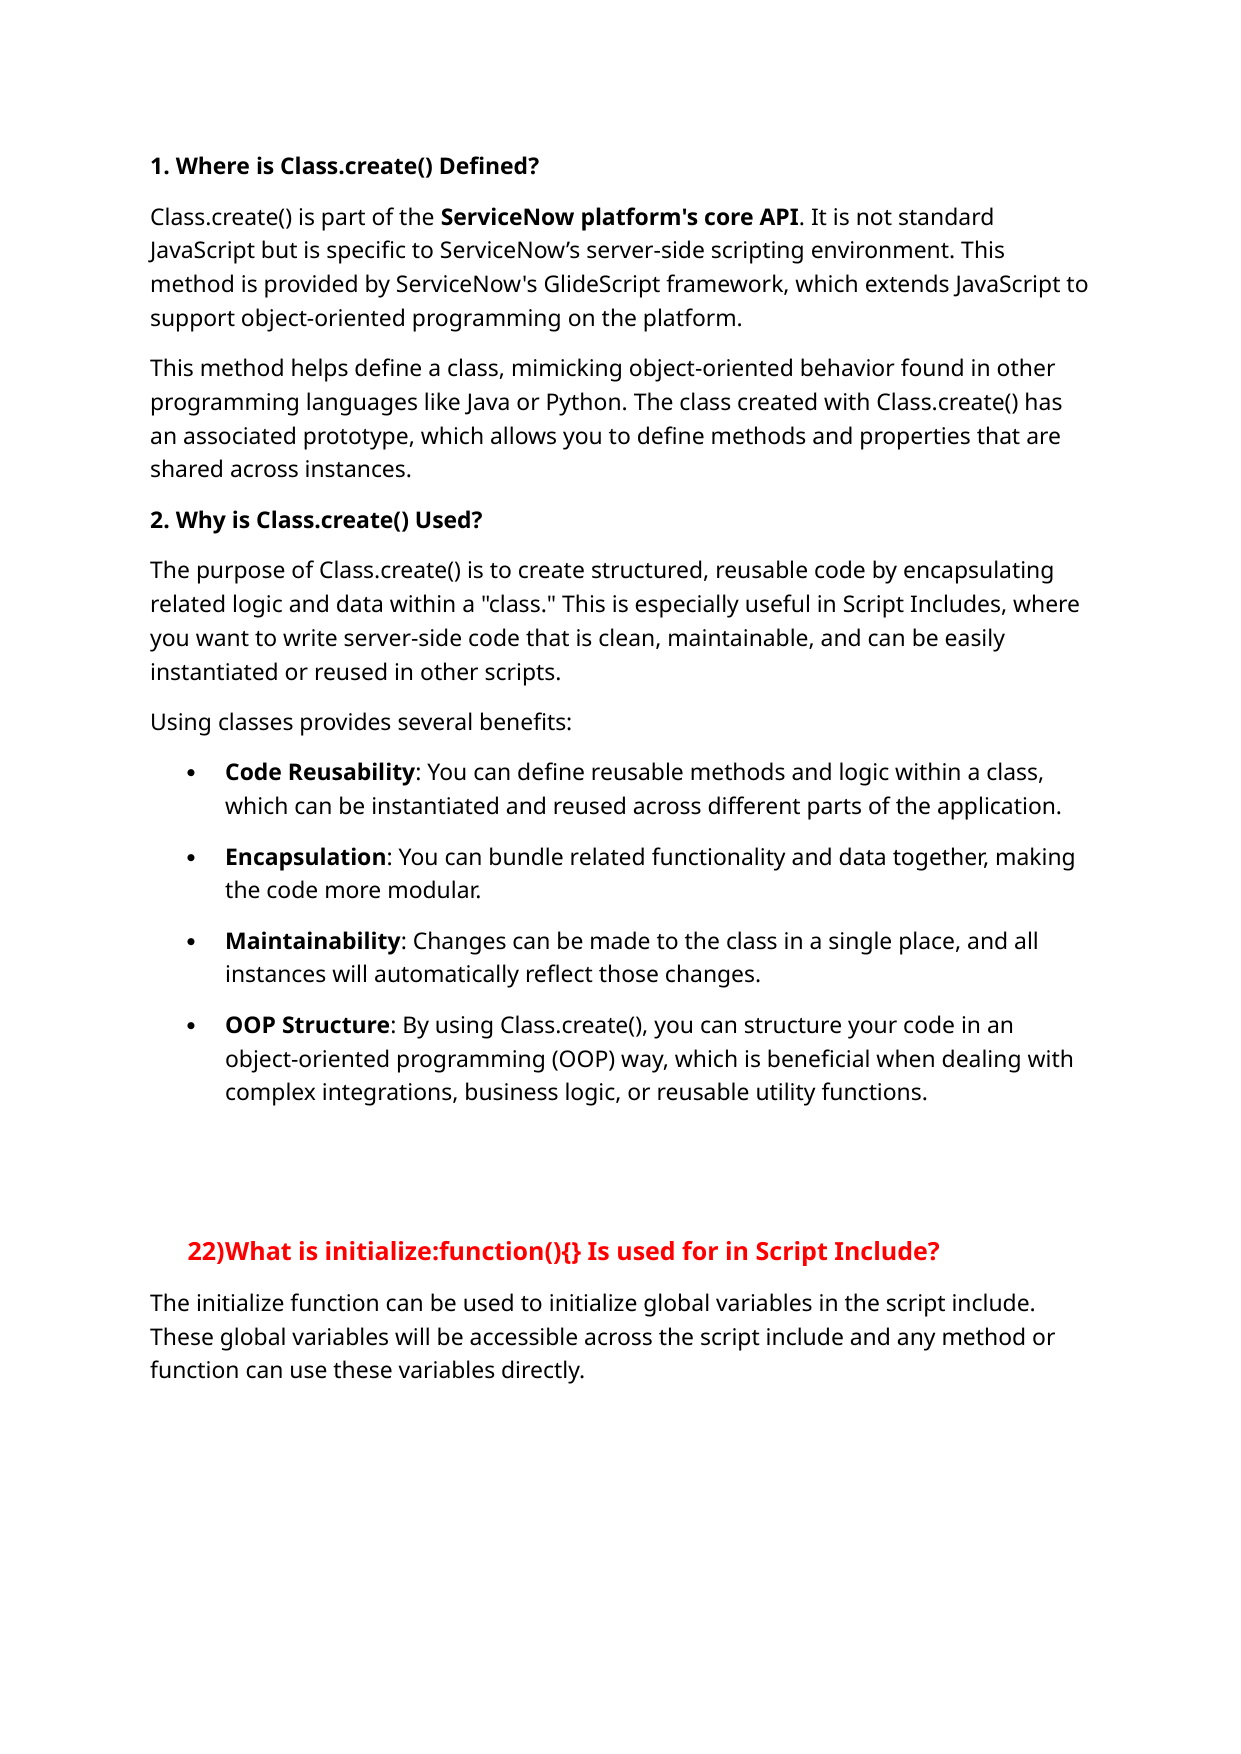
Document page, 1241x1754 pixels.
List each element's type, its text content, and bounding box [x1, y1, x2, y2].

text 2. Why is Class.create() Used? [150, 504, 1090, 535]
list Code Reusability: You can define reusable methods and logic within a class, which can be instantiated and reused across different parts of the application. [187, 756, 1090, 821]
text Using classes provides several benefits: [150, 706, 1090, 737]
text The purpose of Class.create() is to create structured, reusable code by encapsulating related logic and data within a "class." This is especially useful in Script Includes, where you want to write server-side code that is clean, maintainable, and can be easily instantiated or reused in other scripts. [150, 554, 1090, 687]
list Encapsulation: You can bundle related functionality and data together, making the code more modular. [187, 840, 1090, 905]
text This method helps define a class, mimicking object-oriented behavior found in other programming languages like Java or Python. The class created with Class.create() has an associated prototype, which allows you to define methods and properties that are shared across instances. [150, 352, 1090, 484]
text 1. Where is Class.create() Defined? [150, 150, 1090, 181]
list What is initialize:function(){} Is used for in Script Include? [187, 1233, 1090, 1268]
list OOP Structure: By using Class.create(), you can structure your code in an object-oriented programming (OOP) way, which is beneficial when dealing with complex integrations, business logic, or reusable utility functions. [187, 1009, 1090, 1107]
list Maintainability: Changes can be made to the class in a single place, and all instances will automatically reflect those changes. [187, 924, 1090, 989]
text Class.create() is part of the ServiceNow platform's core API. It is not standard JavaScript but is specific to ServiceNow’s server-side scripting environment. This method is provided by ServiceNow's GlideScript framework, which extends JavaScript to support object-oriented programming on the platform. [150, 200, 1090, 333]
text The initialize function can be used to initialize global variables in the script include. These global variables will be accessible across the script include and any method or function can use these variables directly. [150, 1287, 1090, 1386]
